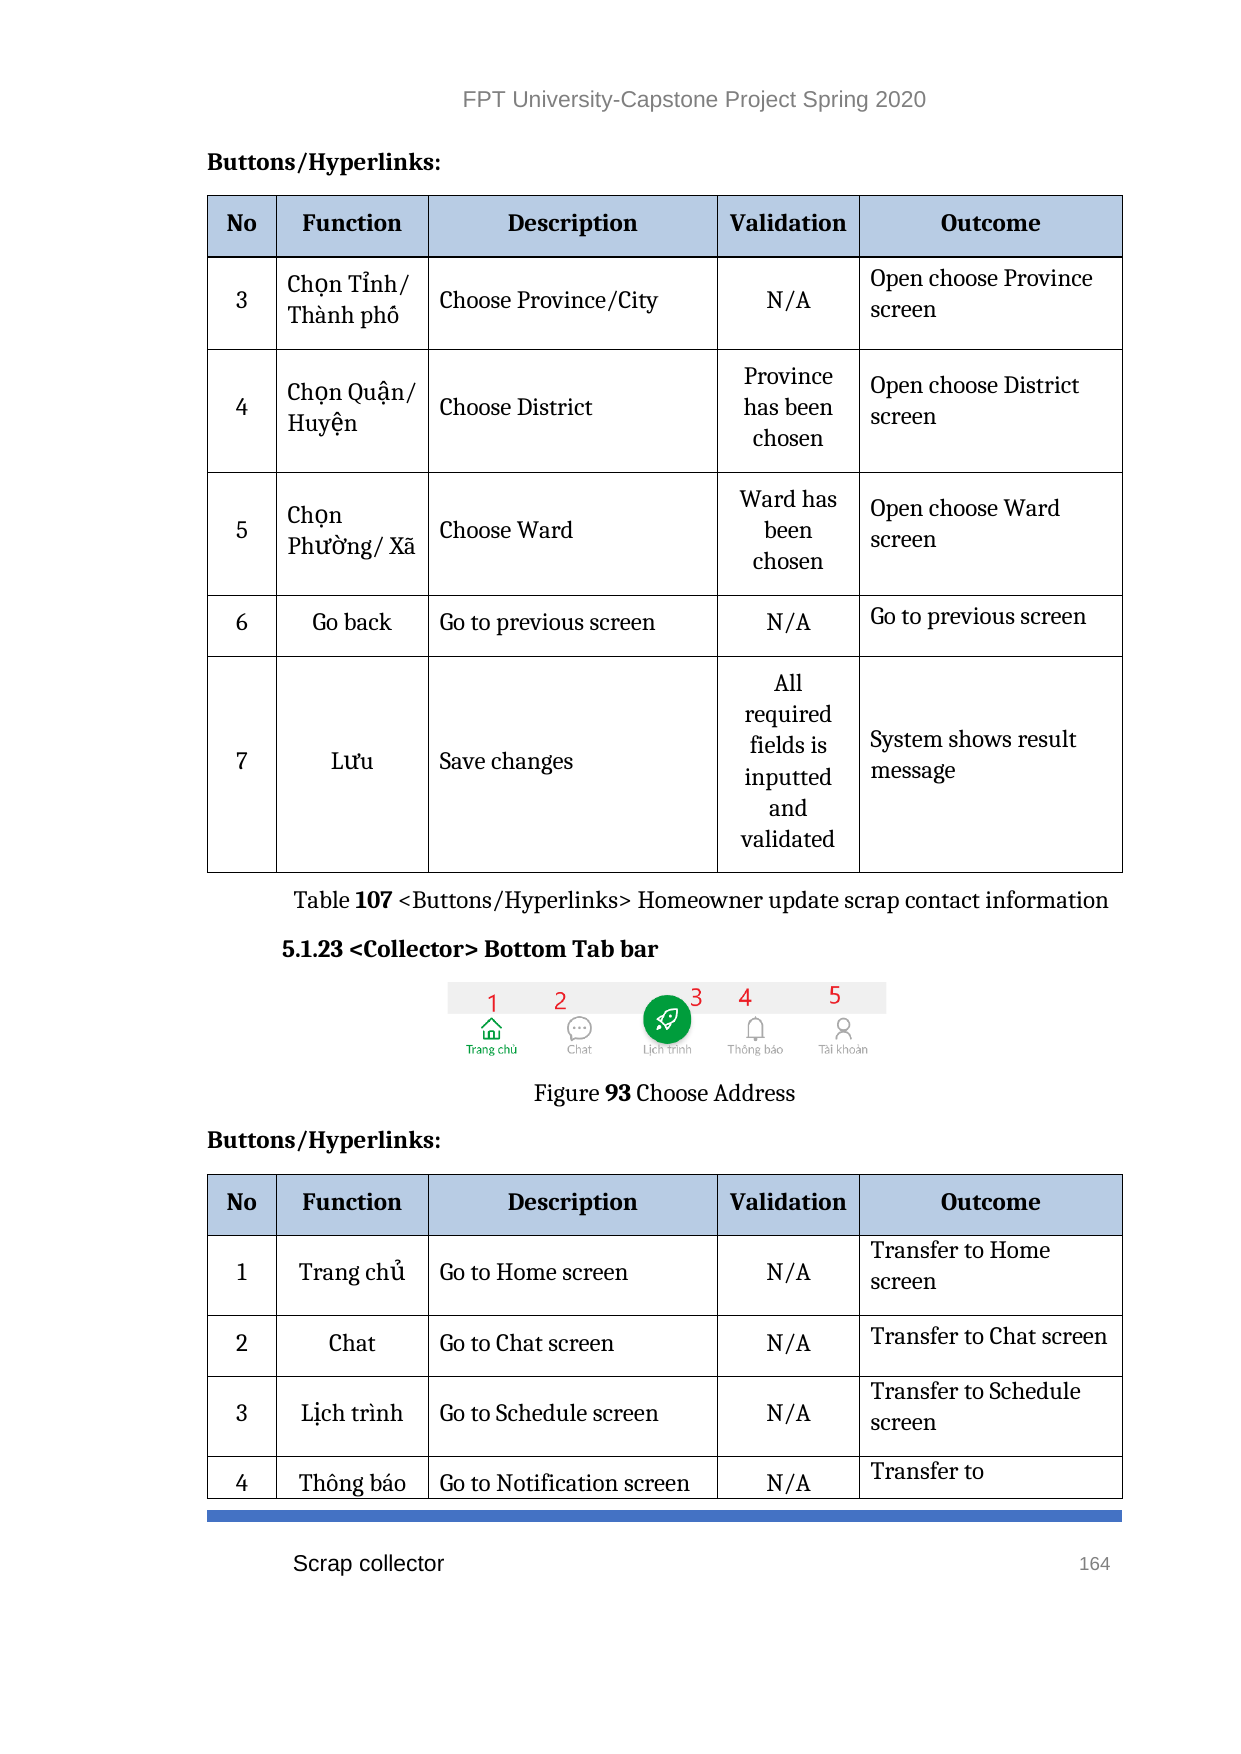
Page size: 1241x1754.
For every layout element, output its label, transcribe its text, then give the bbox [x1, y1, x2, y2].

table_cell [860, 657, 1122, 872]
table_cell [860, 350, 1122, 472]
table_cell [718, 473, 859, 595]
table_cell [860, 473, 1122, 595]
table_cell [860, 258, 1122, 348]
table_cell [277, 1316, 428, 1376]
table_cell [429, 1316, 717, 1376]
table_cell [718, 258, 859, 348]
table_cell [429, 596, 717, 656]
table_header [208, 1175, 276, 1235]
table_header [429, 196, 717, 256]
picture [447, 982, 887, 1060]
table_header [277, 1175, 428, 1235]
text Buttons/Hyperlinks: [207, 1126, 1122, 1155]
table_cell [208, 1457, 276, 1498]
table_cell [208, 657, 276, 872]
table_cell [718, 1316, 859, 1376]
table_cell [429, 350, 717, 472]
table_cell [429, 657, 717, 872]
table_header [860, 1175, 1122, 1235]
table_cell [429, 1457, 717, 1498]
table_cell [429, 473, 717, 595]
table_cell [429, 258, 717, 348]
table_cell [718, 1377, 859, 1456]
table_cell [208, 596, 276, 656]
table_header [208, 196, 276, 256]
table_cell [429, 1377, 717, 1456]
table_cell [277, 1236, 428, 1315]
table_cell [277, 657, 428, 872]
subtitle 5.1.23 <Collector> Bottom Tab bar [282, 935, 1122, 964]
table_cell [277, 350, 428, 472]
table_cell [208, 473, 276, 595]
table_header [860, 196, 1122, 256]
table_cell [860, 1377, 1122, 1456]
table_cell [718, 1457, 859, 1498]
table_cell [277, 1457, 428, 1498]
text Buttons/Hyperlinks: [207, 148, 1122, 176]
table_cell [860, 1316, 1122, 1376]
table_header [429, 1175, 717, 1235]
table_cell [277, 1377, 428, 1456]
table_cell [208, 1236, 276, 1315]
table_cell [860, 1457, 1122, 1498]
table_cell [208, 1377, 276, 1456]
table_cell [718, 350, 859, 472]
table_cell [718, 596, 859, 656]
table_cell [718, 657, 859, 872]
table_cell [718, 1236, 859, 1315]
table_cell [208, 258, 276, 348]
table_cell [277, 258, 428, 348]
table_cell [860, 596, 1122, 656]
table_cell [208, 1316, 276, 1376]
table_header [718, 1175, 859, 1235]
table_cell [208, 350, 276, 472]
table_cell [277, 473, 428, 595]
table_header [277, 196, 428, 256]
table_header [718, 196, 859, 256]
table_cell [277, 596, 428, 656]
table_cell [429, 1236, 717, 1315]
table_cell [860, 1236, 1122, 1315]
